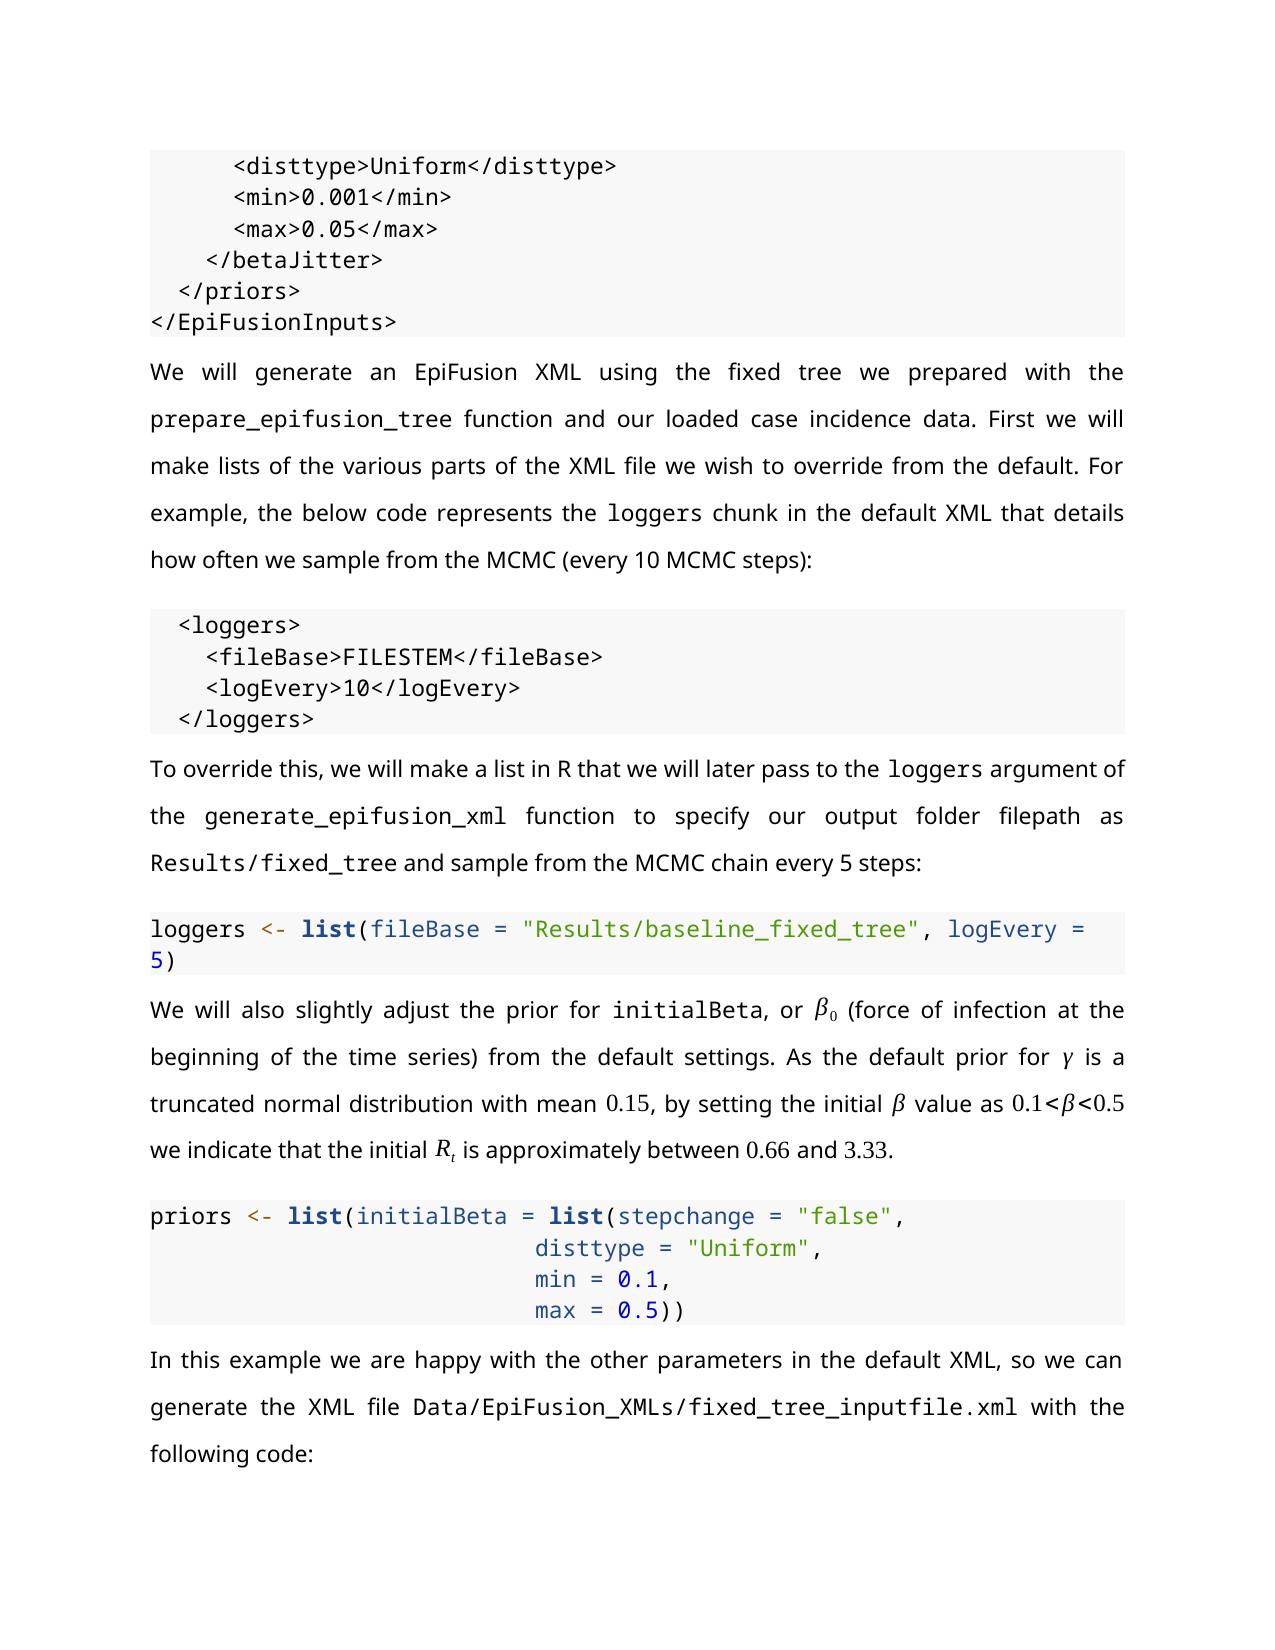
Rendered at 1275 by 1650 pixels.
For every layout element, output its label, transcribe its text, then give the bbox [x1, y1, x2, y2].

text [150, 150, 1125, 337]
text priors <- list(initialBeta = list(stepchange = "false", disttype = "Uniform", min = 0.1, max = 0.5)) [672, 1200, 1125, 1325]
text In this example we are happy with the other parameters in the default XML, so we can generate the XML file Data/EpiFusion_XMLs/fixed_tree_inputfile.xml with the following code: [150, 1344, 1125, 1469]
text We will also slightly adjust the prior for initialBeta, or (force of infection at the beginning of the time series) from the default settings. As the default prior for is a truncated normal distribution with mean , by setting the initial value as we indicate that the initial is approximately between and . [150, 994, 1125, 1166]
text loggers <- list(fileBase = "Results/baseline_fixed_tree", logEvery = 5) [150, 912, 1125, 975]
text We will generate an EpiFusion XML using the fixed tree we prepared with the prepare_epifusion_tree function and our loaded case incidence data. First we will make lists of the various parts of the XML file we wish to override from the default. For example, the below code represents the loggers chunk in the default XML that details how often we sample from the MCMC (every 10 MCMC steps): [150, 356, 1125, 575]
text <loggers> <fileBase>FILESTEM</fileBase> <logEvery>10</logEvery> </loggers> [150, 609, 1125, 734]
text To override this, we will make a list in R that we will later pass to the loggers argument of the generate_epifusion_xml function to specify our output folder filepath as Results/fixed_tree and sample from the MCMC chain every 5 steps: [150, 753, 1125, 878]
